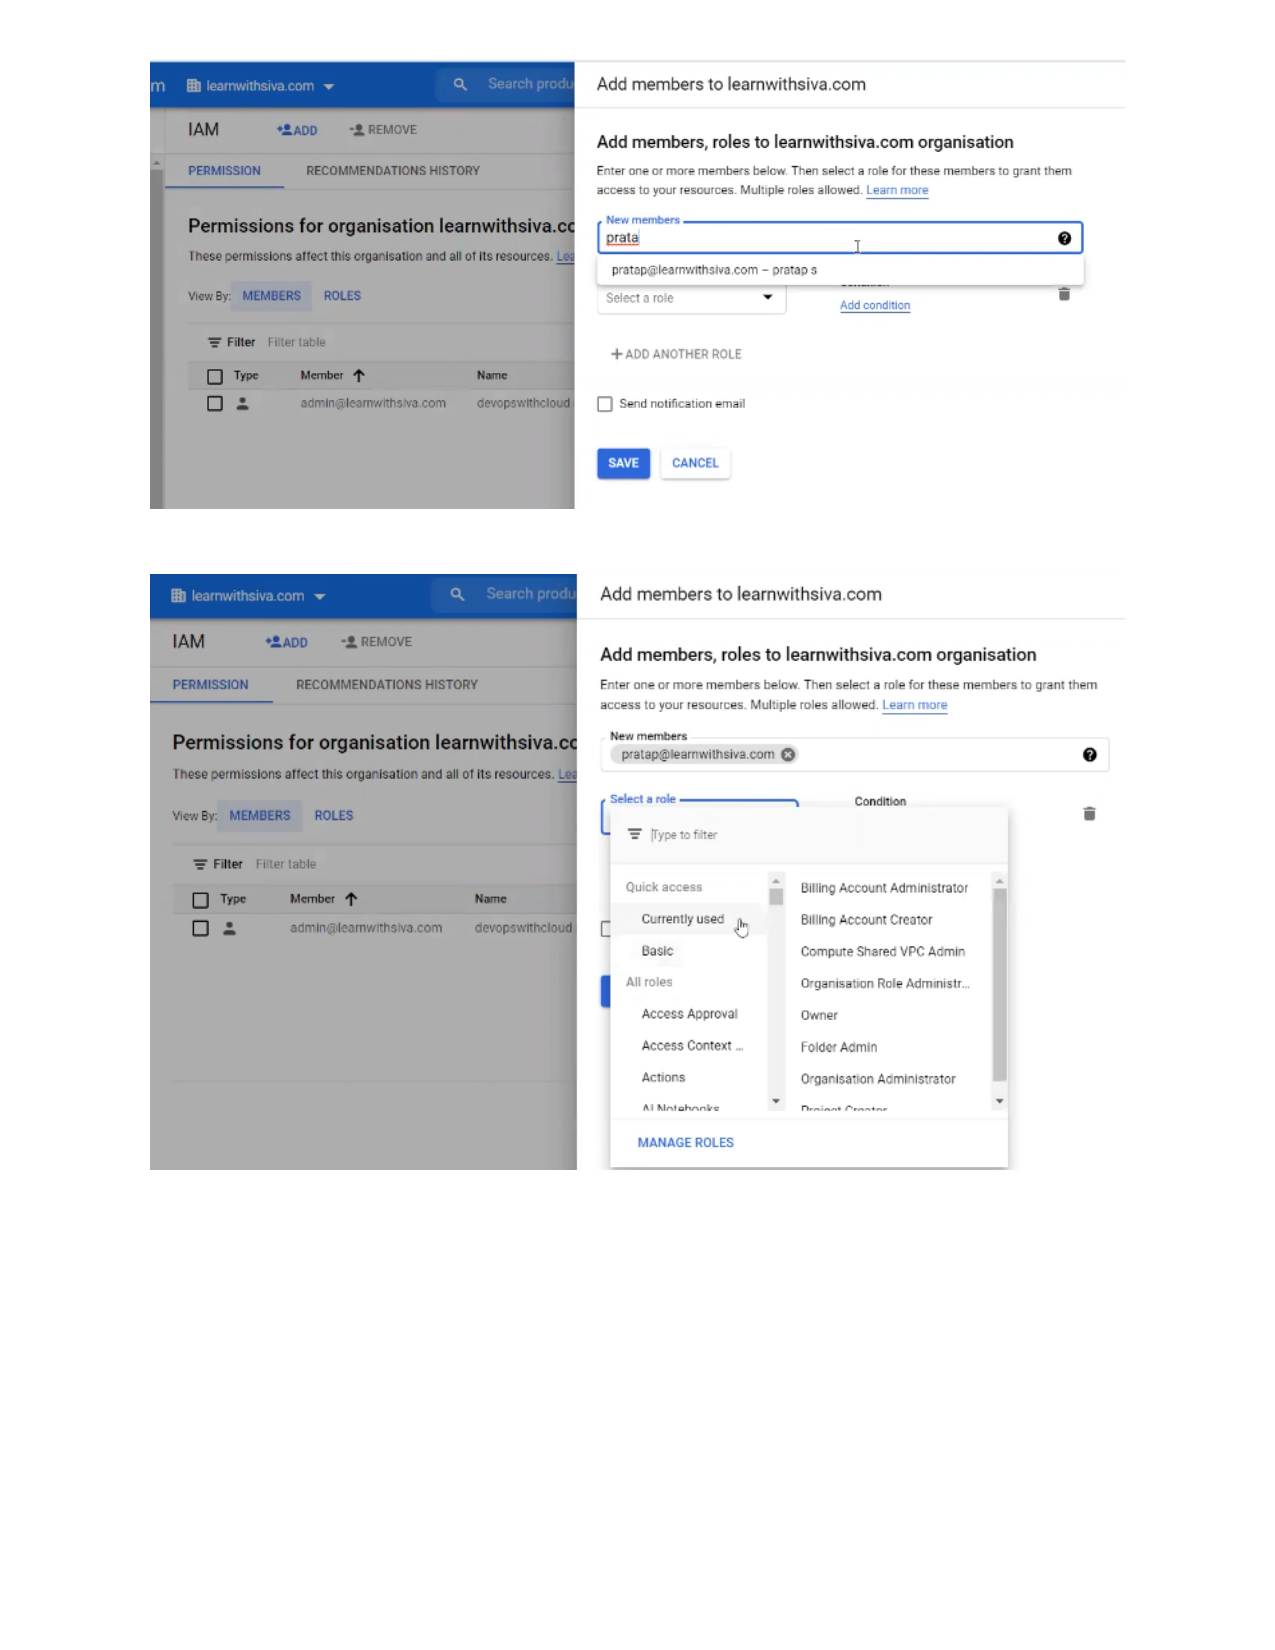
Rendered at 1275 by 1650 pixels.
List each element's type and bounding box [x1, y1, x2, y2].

picture [150, 574, 1125, 1170]
picture [150, 56, 1125, 509]
